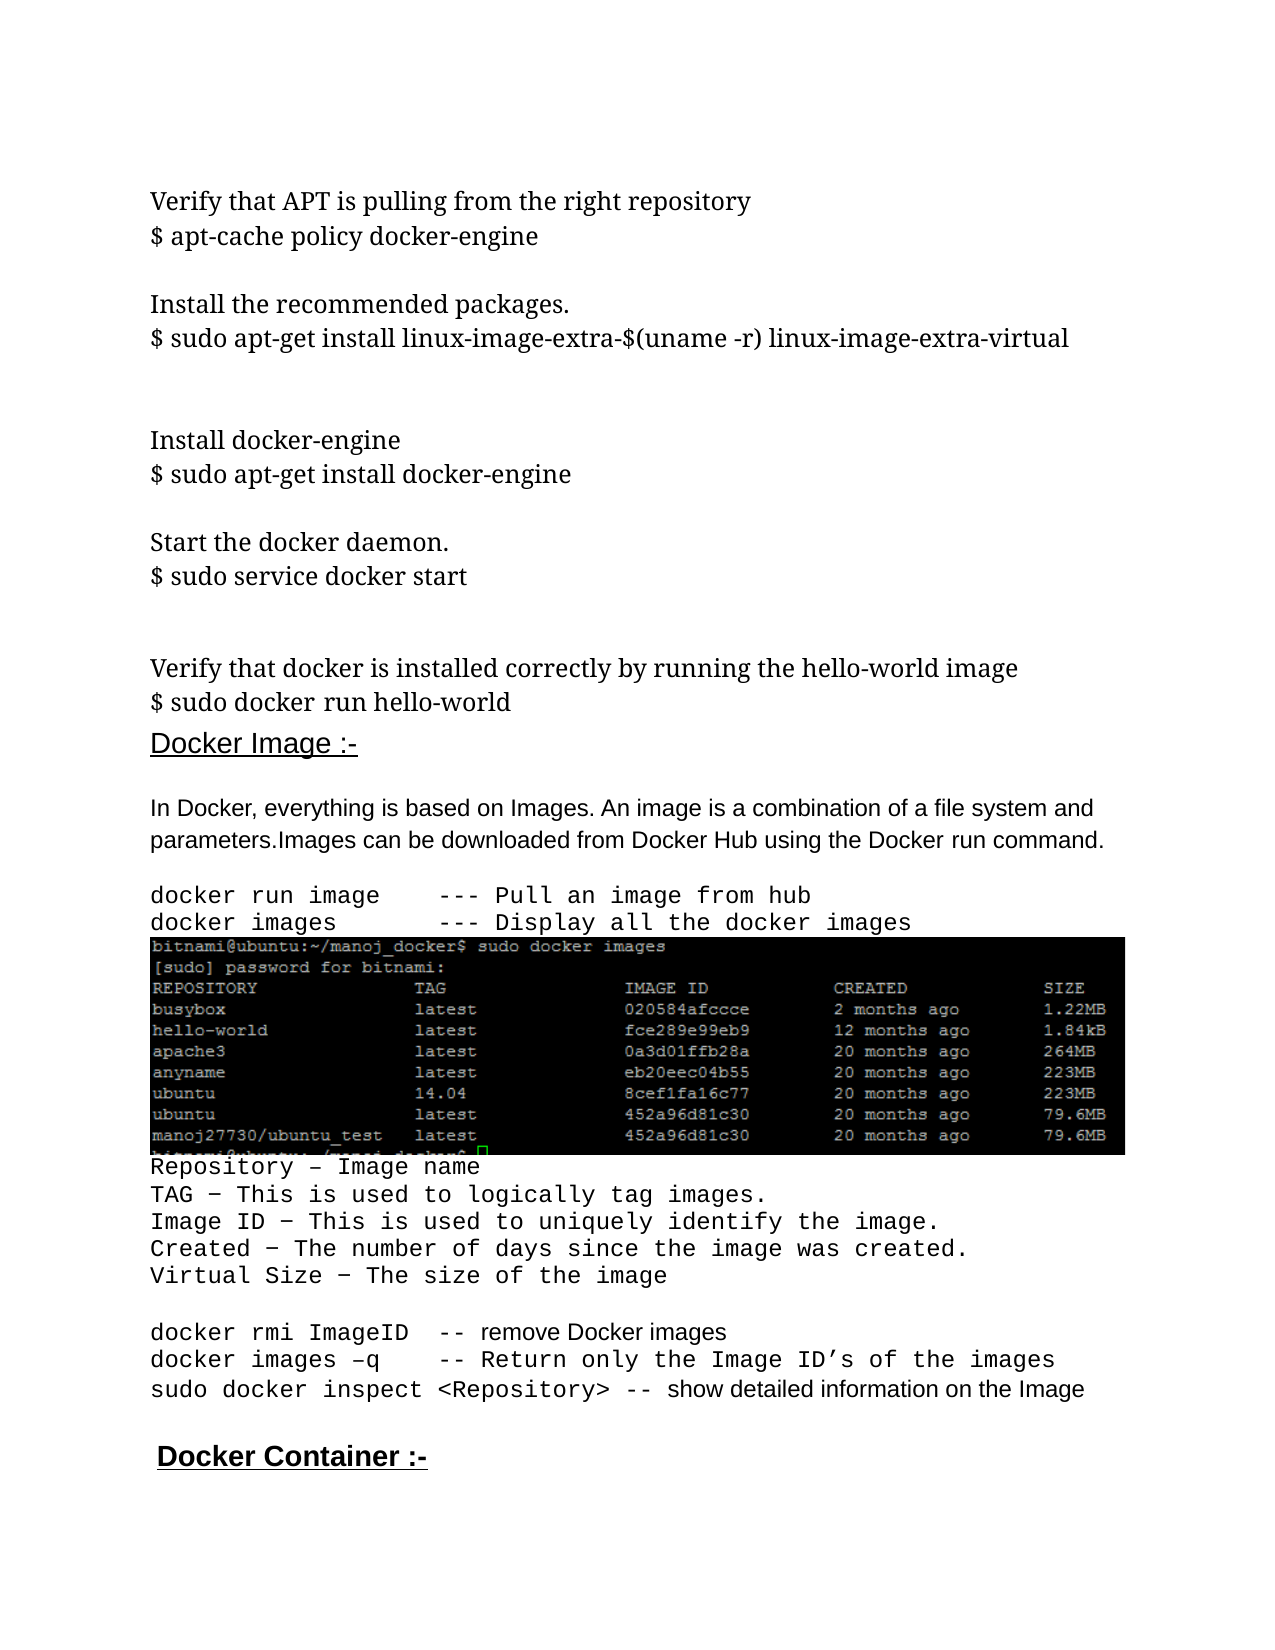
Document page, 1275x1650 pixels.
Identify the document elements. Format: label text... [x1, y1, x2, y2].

subtitle Start the docker daemon. [150, 525, 1125, 559]
subtitle Docker Image :- [150, 726, 1125, 760]
subtitle $ sudo apt-get install linux-image-extra-$(uname -r) linux-image-extra-virtual [150, 320, 1125, 354]
subtitle Docker Container :- [150, 1439, 1125, 1473]
picture [150, 937, 1125, 1155]
text Repository – Image name [150, 1155, 1125, 1182]
text TAG − This is used to logically tag images. [150, 1182, 1125, 1209]
text Image ID − This is used to uniquely identify the image. [150, 1209, 1125, 1236]
text Created − The number of days since the image was created. [150, 1236, 1125, 1263]
subtitle Install the recommended packages. [150, 286, 1125, 320]
subtitle $ sudo apt-get install docker-engine [150, 457, 1125, 491]
subtitle Verify that APT is pulling from the right repository [150, 184, 1125, 218]
text docker images –q -- Return only the Image ID’s of the images [150, 1348, 1125, 1375]
text docker rmi ImageID -- remove Docker images [150, 1318, 1125, 1348]
text sudo docker inspect <Repository> -- show detailed information on the Image [150, 1375, 1125, 1404]
subtitle $ sudo service docker start [150, 559, 1125, 593]
subtitle $ apt-cache policy docker-engine [150, 218, 1125, 252]
subtitle $ sudo docker run hello-world [150, 684, 1125, 718]
text docker images --- Display all the docker images [150, 910, 1125, 937]
subtitle Verify that docker is installed correctly by running the hello-world image [150, 650, 1125, 684]
subtitle Install docker-engine [150, 422, 1125, 457]
text docker run image --- Pull an image from hub [150, 883, 1125, 910]
text Virtual Size − The size of the image [150, 1263, 1125, 1291]
subtitle In Docker, everything is based on Images. An image is a combination of a file system and parameters.Images can be downloaded from Docker Hub using the Docker run command. [150, 789, 1125, 854]
